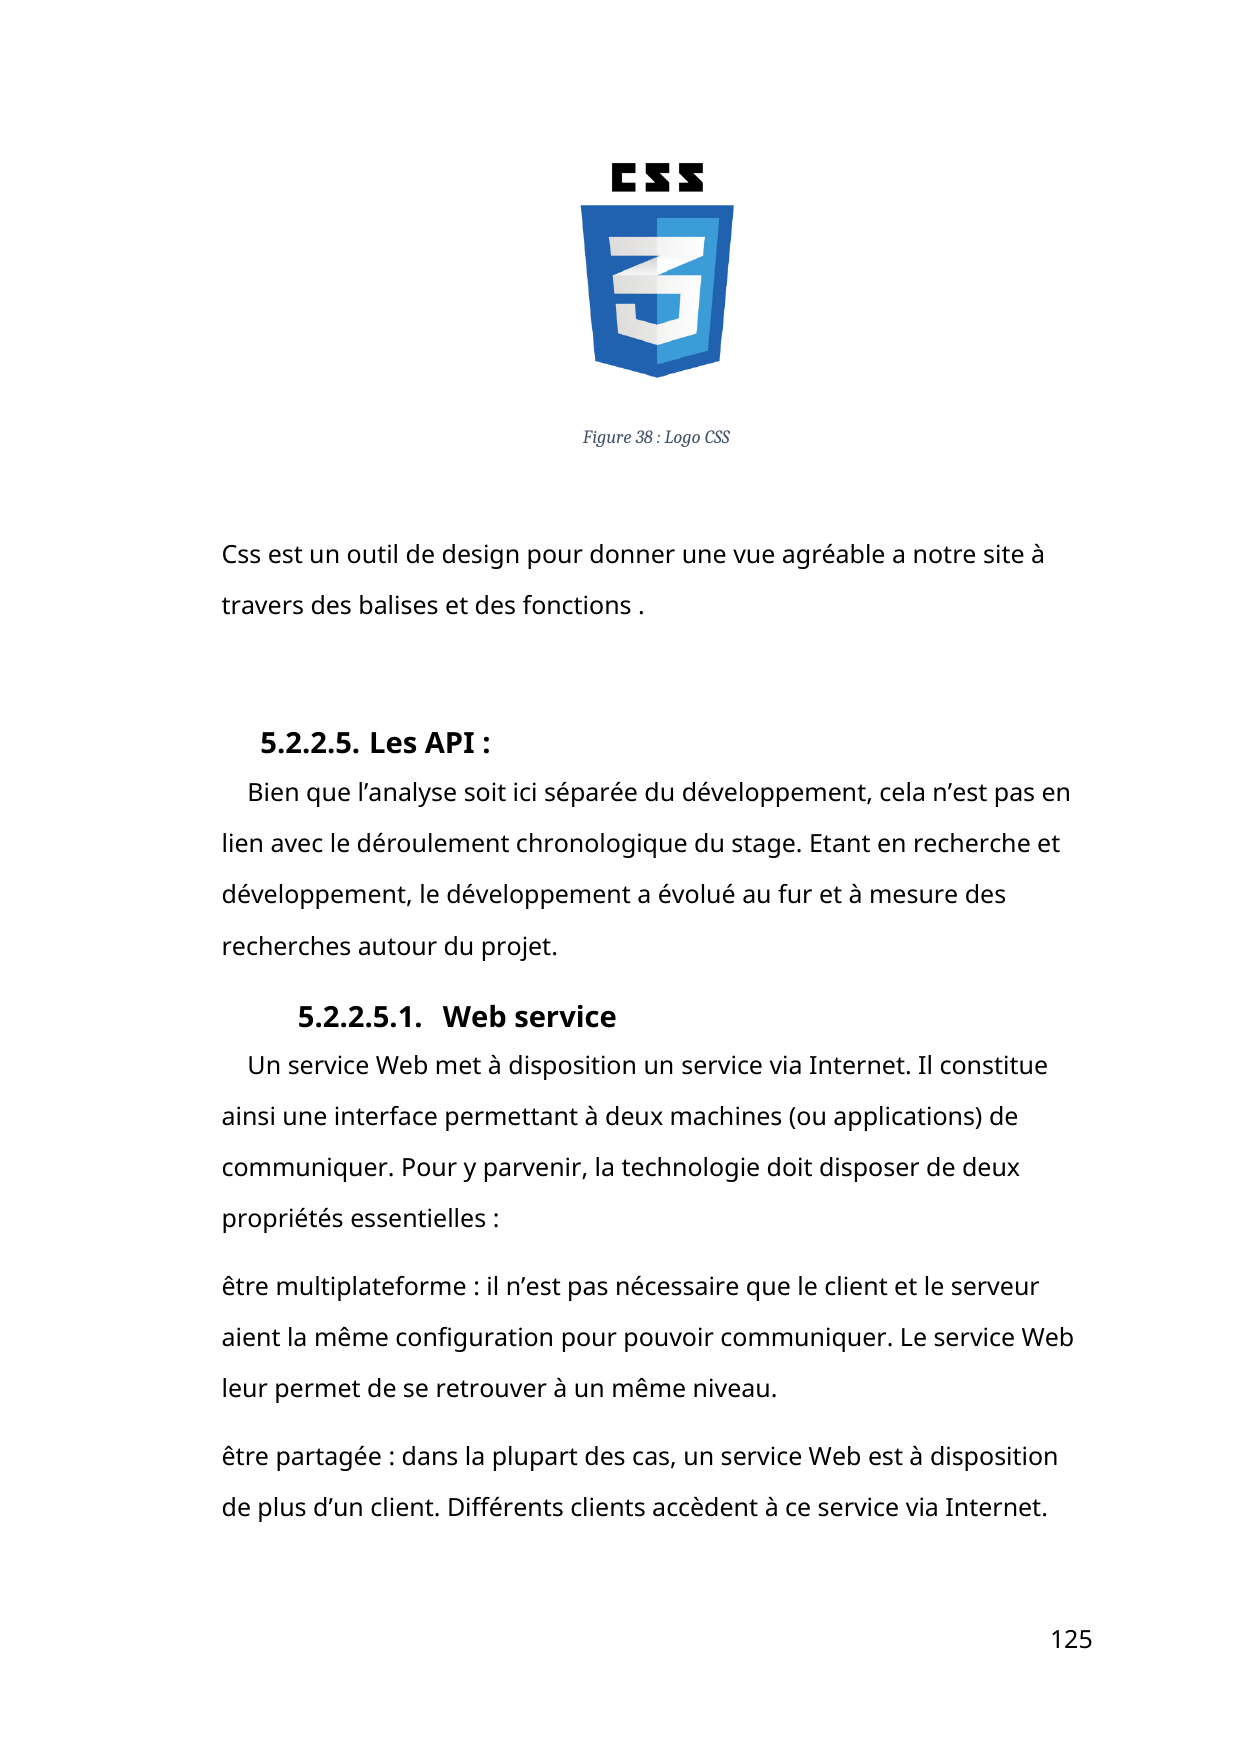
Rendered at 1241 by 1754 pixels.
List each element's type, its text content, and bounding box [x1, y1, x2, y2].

list Les API : [260, 723, 1093, 762]
text Css est un outil de design pour donner une vue agréable a notre site à travers des balises et des fonctions . [221, 536, 1093, 621]
text être partagée : dans la plupart des cas, un service Web est à disposition de plus d’un client. Différents clients accèdent à ce service via Internet. [221, 1439, 1093, 1524]
text Bien que l’analyse soit ici séparée du développement, cela n’est pas en lien avec le déroulement chronologique du stage. Etant en recherche et développement, le développement a évolué au fur et à mesure des recherches autour du projet. [221, 775, 1093, 962]
text Figure 38 : Logo CSS [221, 426, 1093, 448]
text être multiplateforme : il n’est pas nécessaire que le client et le serveur aient la même configuration pour pouvoir communiquer. Le service Web leur permet de se retrouver à un même niveau. [221, 1269, 1093, 1405]
list Web service [298, 996, 1093, 1036]
picture [493, 147, 821, 393]
text Un service Web met à disposition un service via Internet. Il constitue ainsi une interface permettant à deux machines (ou applications) de communiquer. Pour y parvenir, la technologie doit disposer de deux propriétés essentielles : [221, 1048, 1093, 1235]
